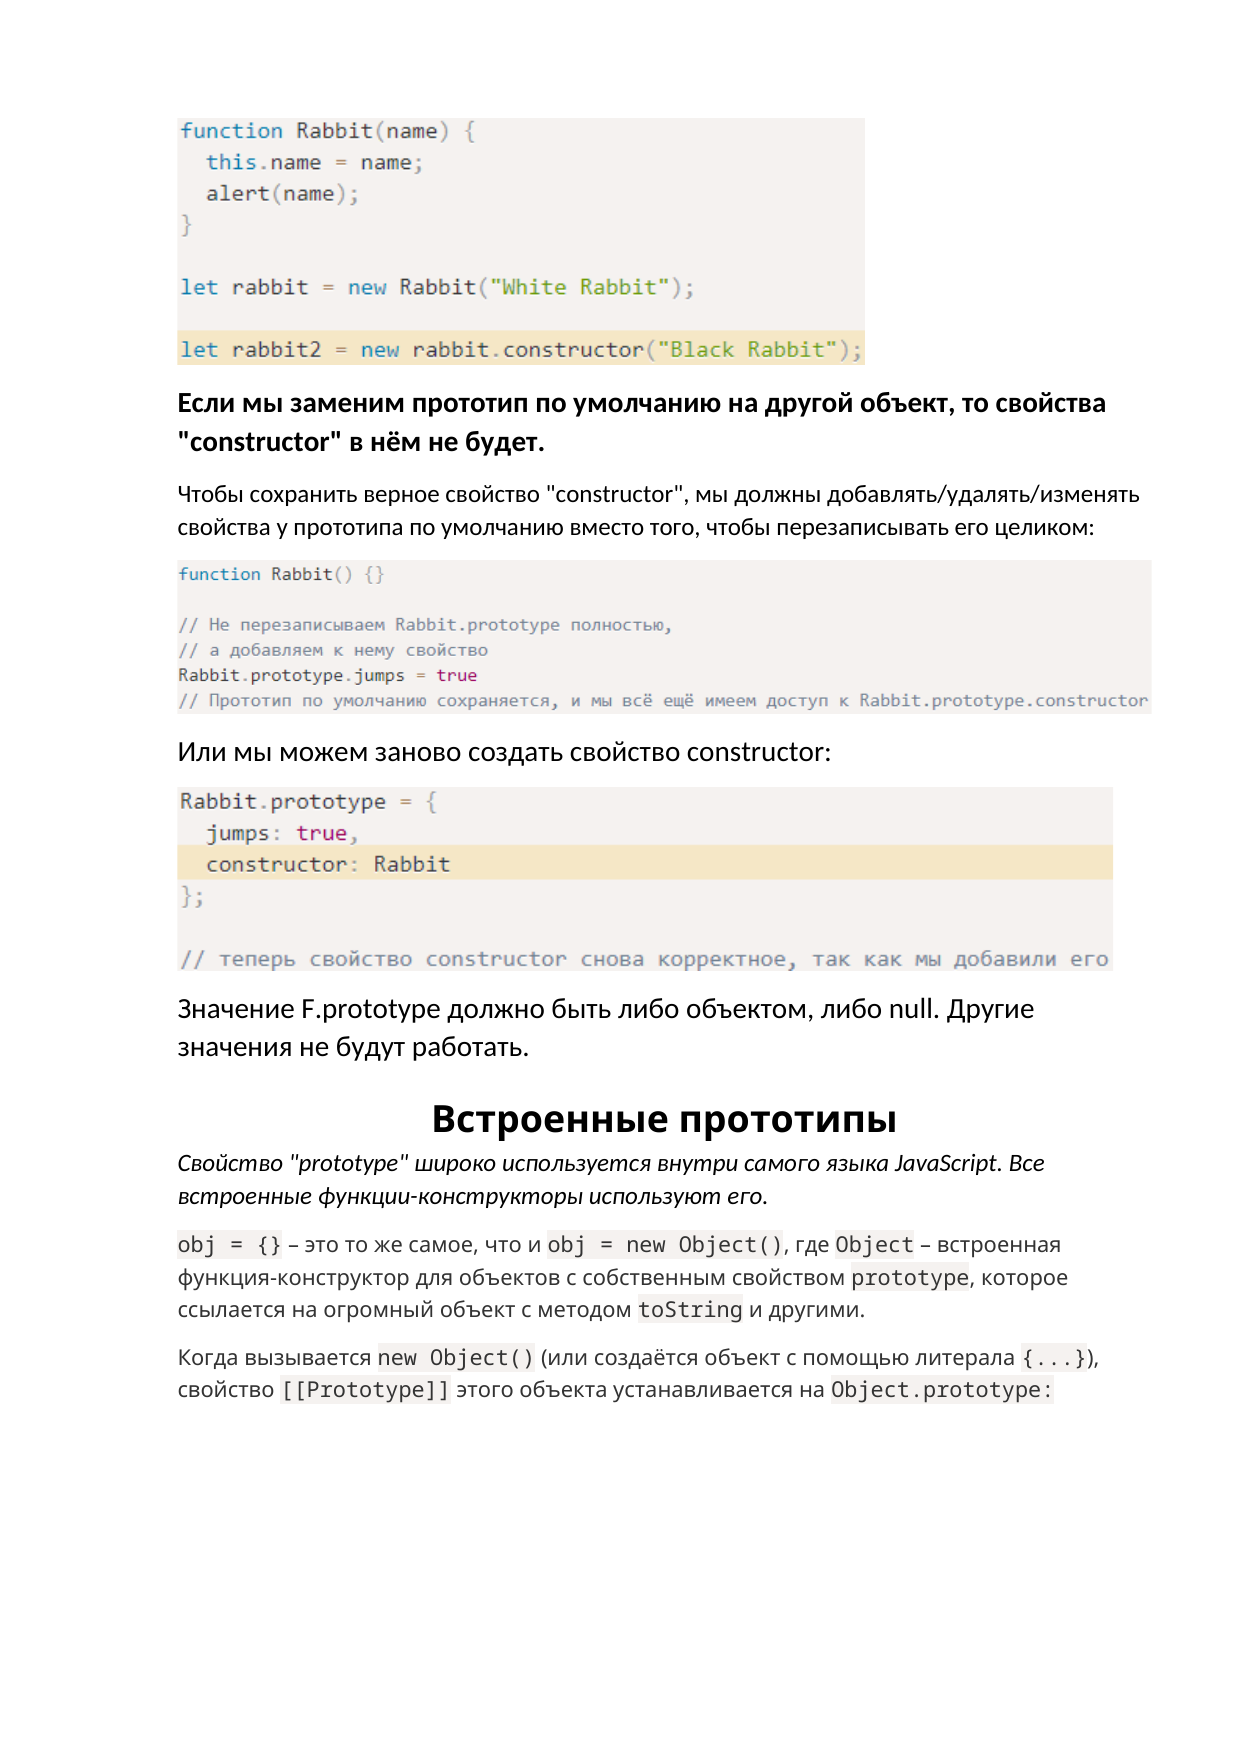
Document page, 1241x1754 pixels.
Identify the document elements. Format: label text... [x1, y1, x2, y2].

text Или мы можем заново создать свойство constructor: [177, 733, 1152, 768]
text Значение F.prototype должно быть либо объектом, либо null. Другие значения не будут работать. [177, 990, 1152, 1064]
text Свойство "prototype" широко используется внутри самого языка JavaScript. Все встроенные функции-конструкторы используют его. [177, 1147, 1152, 1210]
text obj = {} – это то же самое, что и obj = new Object(), где Object – встроенная функция-конструктор для объектов с собственным свойством prototype, которое ссылается на огромный объект с методом toString и другими. [177, 1229, 1152, 1323]
text Когда вызывается new Object() (или создаётся объект с помощью литерала {...}), свойство [[Prototype]] этого объекта устанавливается на Object.prototype: [177, 1342, 1152, 1404]
subtitle Встроенные прототипы [177, 1092, 1152, 1143]
picture [177, 118, 865, 365]
picture [177, 787, 1114, 971]
text Если мы заменим прототип по умолчанию на другой объект, то свойства "constructor" в нём не будет. [177, 384, 1152, 458]
text Чтобы сохранить верное свойство "constructor", мы должны добавлять/удалять/изменять свойства у прототипа по умолчанию вместо того, чтобы перезаписывать его целиком: [177, 478, 1152, 541]
picture [177, 560, 1152, 714]
